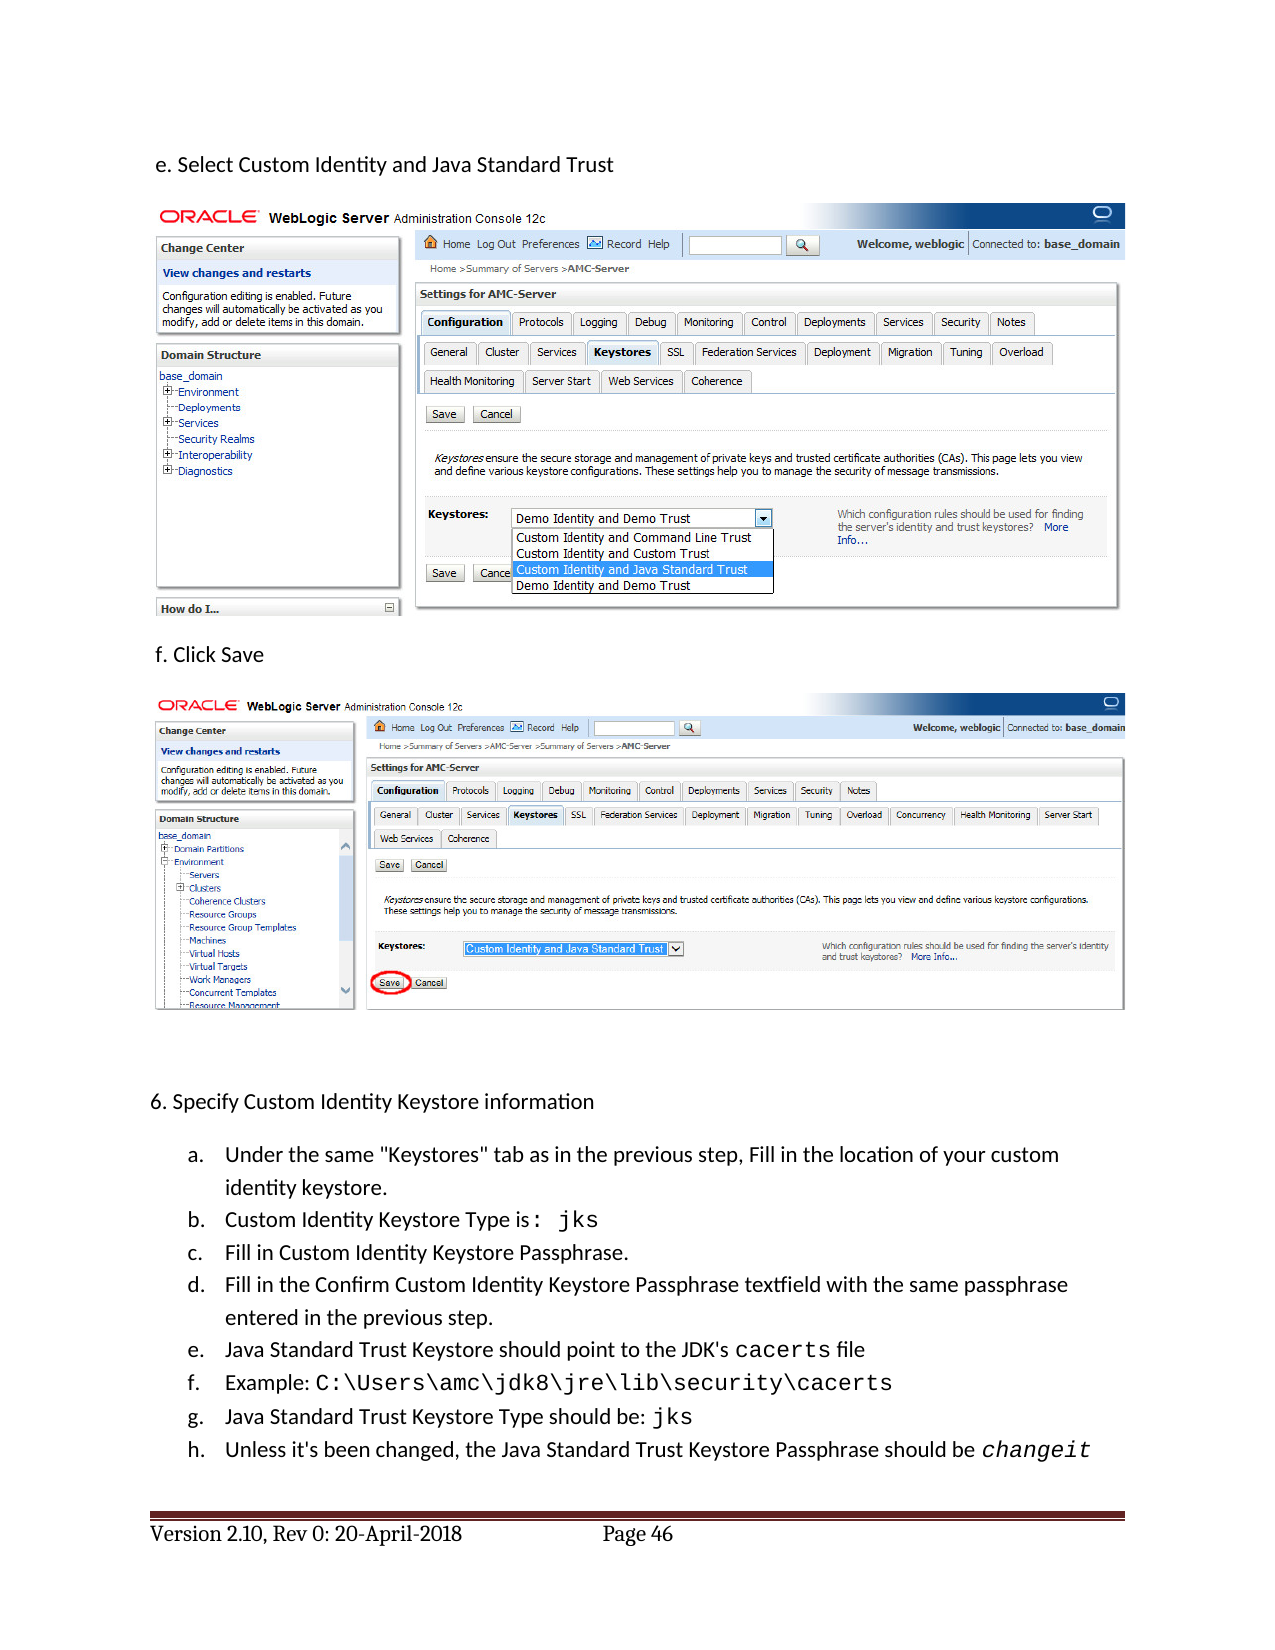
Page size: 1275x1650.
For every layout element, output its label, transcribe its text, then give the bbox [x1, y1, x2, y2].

list Java Standard Trust Keystore should point to the JDK's cacerts file [187, 1335, 1125, 1364]
picture [150, 203, 1125, 616]
text f. Click Save [150, 641, 1125, 669]
text e. Select Custom Identity and Java Standard Trust [150, 150, 1125, 178]
list Unless it's been changed, the Java Standard Trust Keystore Passphrase should be changeit [187, 1436, 1125, 1465]
text 6. Specify Custom Identity Keystore information [150, 1087, 1125, 1116]
list Fill in Custom Identity Keystore Passphrase. [187, 1238, 1125, 1266]
list Under the same "Keystores" tab as in the previous step, Fill in the location of your custom identity keystore. [187, 1141, 1125, 1201]
list Example: C:\Users\amc\jdk8\jre\lib\security\cacerts [187, 1368, 1125, 1398]
list Custom Identity Keystore Type is: jks [187, 1205, 1125, 1234]
list Fill in the Confirm Custom Identity Keystore Passphrase textfield with the same passphrase entered in the previous step. [187, 1271, 1125, 1331]
picture [150, 693, 1125, 1010]
list Java Standard Trust Keystore Type should be: jks [187, 1402, 1125, 1431]
